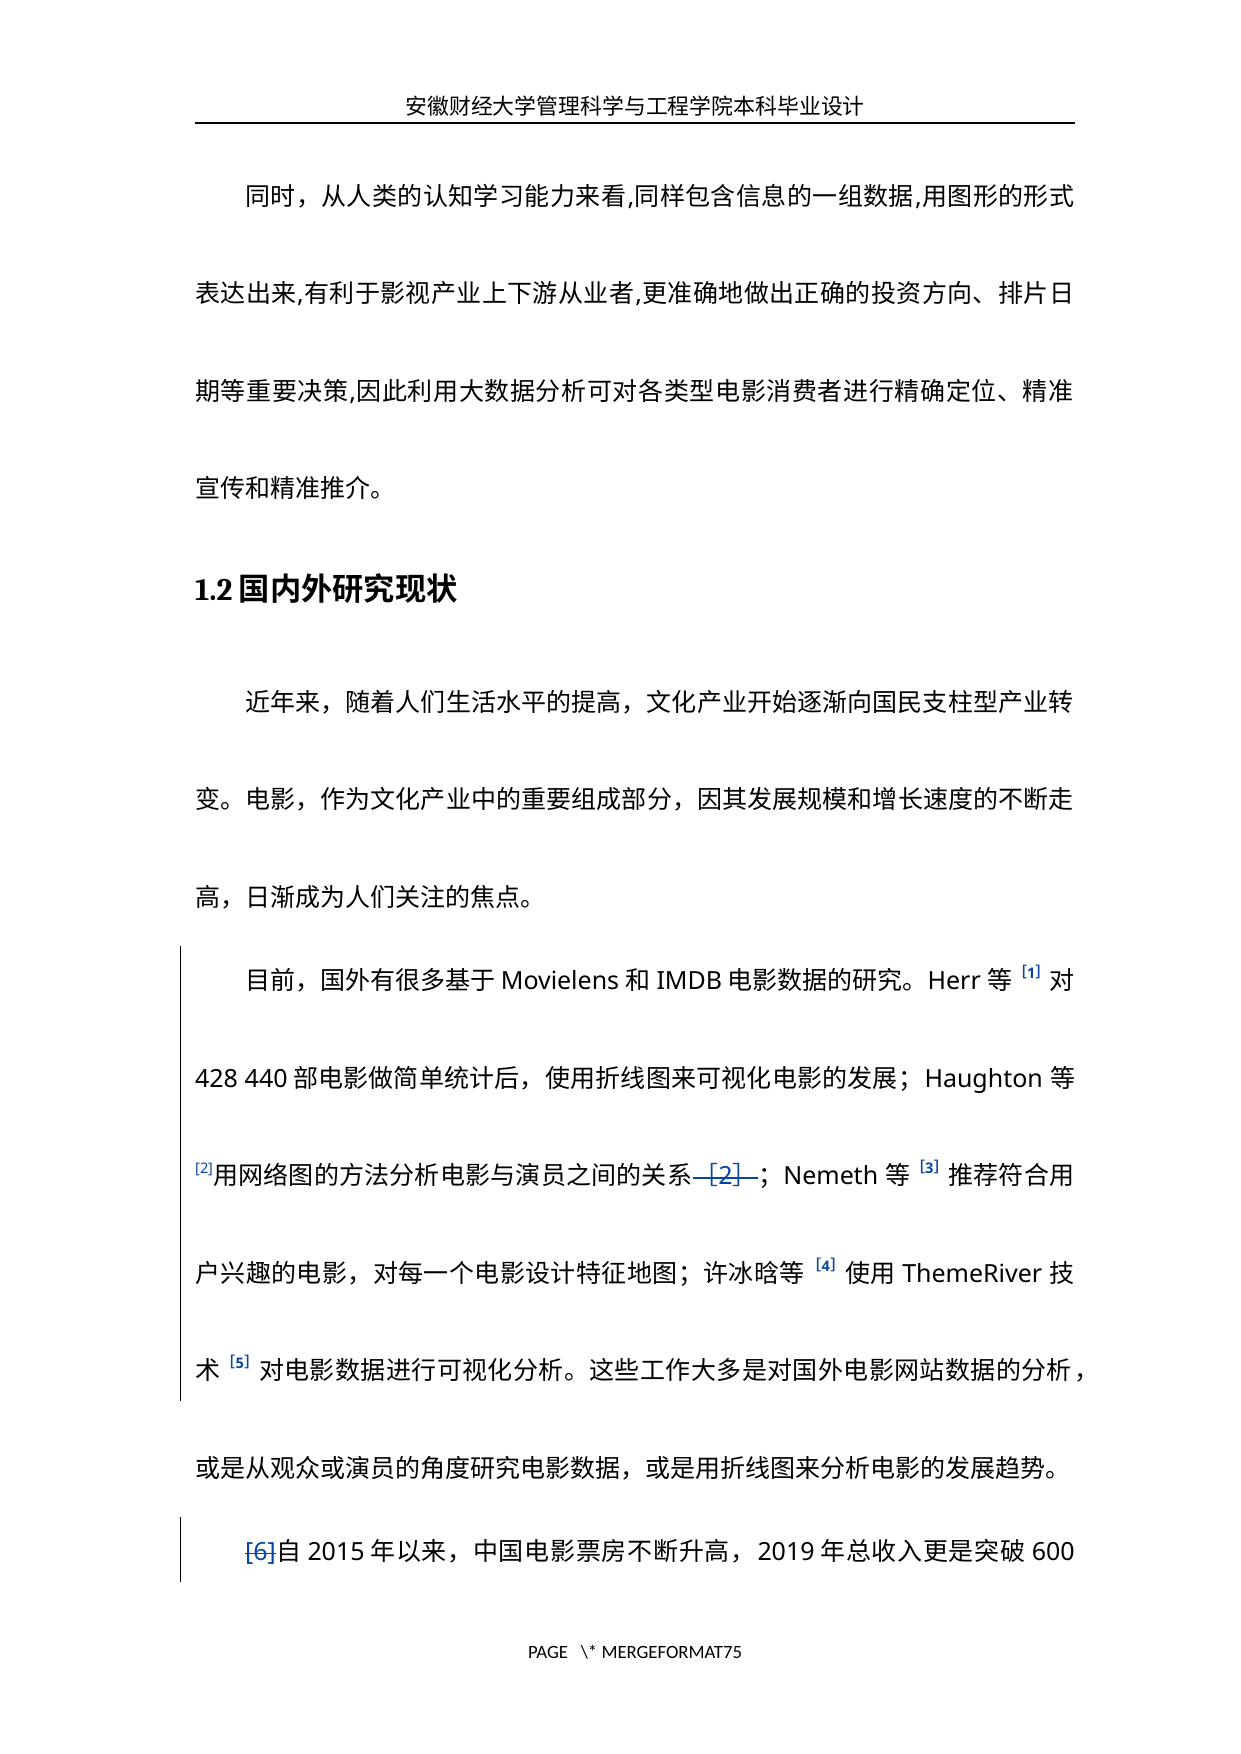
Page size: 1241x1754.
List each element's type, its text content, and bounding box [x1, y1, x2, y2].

text 目前，国外有很多基于Movielens 和 IMDB电影数据的研究。Herr 等［1］对428 440部电影做简单统计后，使用折线图来可视化电影的发展；Haughton 等用网络图的方法分析电影与演员之间的关系；Nemeth 等［3］推荐符合用户兴趣的电影，对每一个电影设计特征地图；许冰晗等［4］使用 ThemeRiver 技术［5］对电影数据进行可视化分析。这些工作大多是对国外电影网站数据的分析，或是从观众或演员的角度研究电影数据，或是用折线图来分析电影的发展趋势。 [195, 946, 1075, 1499]
subtitle 1.2国内外研究现状 [195, 554, 1075, 619]
text 近年来，随着人们生活水平的提高，文化产业开始逐渐向国民支柱型产业转变。电影，作为文化产业中的重要组成部分，因其发展规模和增长速度的不断走高，日渐成为人们关注的焦点。 [195, 668, 1075, 928]
text 同时，从人类的认知学习能力来看,同样包含信息的一组数据,用图形的形式表达出来,有利于影视产业上下游从业者,更准确地做出正确的投资方向、排片日期等重要决策,因此利用大数据分析可对各类型电影消费者进行精确定位、精准宣传和精准推介。 [195, 162, 1075, 519]
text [195, 1517, 1075, 1582]
